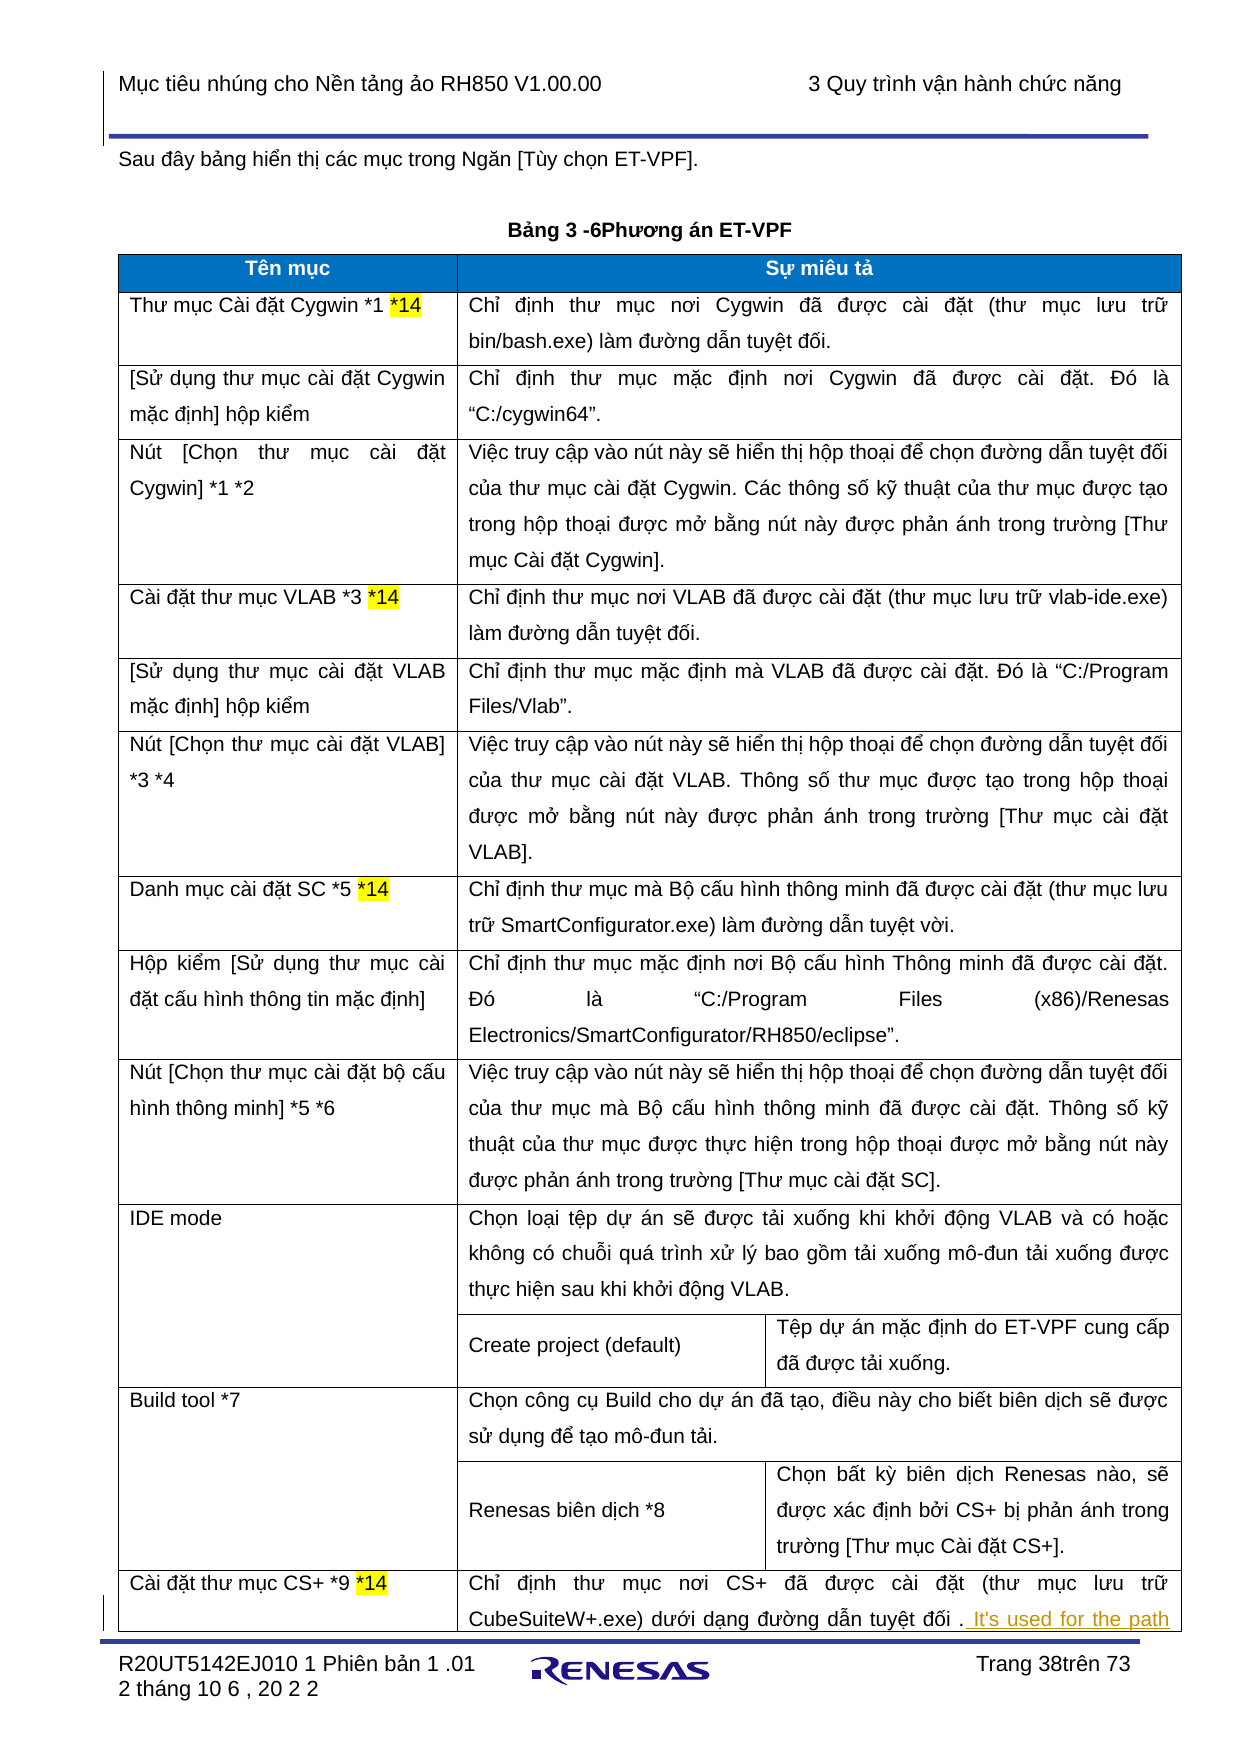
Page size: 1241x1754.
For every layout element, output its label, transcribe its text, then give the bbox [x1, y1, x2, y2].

table_cell Chỉ định thư mục nơi Cygwin đã được cài đặt (thư mục lưu trữ bin/bash.exe) làm đường dẫn tuyệt đối. [458, 293, 1181, 365]
table_cell Chọn bất kỳ biên dịch Renesas nào, sẽ được xác định bởi CS+ bị phản ánh trong trường [Thư mục Cài đặt CS+]. [766, 1462, 1181, 1570]
table_cell Renesas biên dịch *8 [458, 1462, 765, 1570]
table_cell Nút [Chọn thư mục cài đặt Cygwin] *1 *2 [119, 440, 457, 584]
table_cell Chỉ định thư mục mặc định nơi Cygwin đã được cài đặt. Đó là “C:/cygwin64”. [458, 366, 1181, 439]
table_cell Build tool *7 [119, 1388, 457, 1570]
table_cell [Sử dụng thư mục cài đặt VLAB mặc định] hộp kiểm [119, 659, 457, 731]
table_cell Hộp kiểm [Sử dụng thư mục cài đặt cấu hình thông tin mặc định] [119, 951, 457, 1059]
table_cell Chỉ định thư mục mặc định mà VLAB đã được cài đặt. Đó là “C:/Program Files/Vlab”. [458, 659, 1181, 731]
table_cell Thư mục Cài đặt Cygwin *1 *14 [119, 293, 457, 365]
table_cell Cài đặt thư mục VLAB *3 *14 [119, 585, 457, 657]
table_cell Chọn công cụ Build cho dự án đã tạo, điều này cho biết biên dịch sẽ được sử dụng để tạo mô-đun tải. [458, 1388, 1181, 1461]
table_cell [Sử dụng thư mục cài đặt Cygwin mặc định] hộp kiểm [119, 366, 457, 439]
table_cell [458, 1571, 1181, 1631]
table_cell Chọn loại tệp dự án sẽ được tải xuống khi khởi động VLAB và có hoặc không có chuỗi quá trình xử lý bao gồm tải xuống mô-đun tải xuống được thực hiện sau khi khởi động VLAB. [458, 1205, 1181, 1314]
table_cell Chỉ định thư mục mà Bộ cấu hình thông minh đã được cài đặt (thư mục lưu trữ SmartConfigurator.exe) làm đường dẫn tuyệt vời. [458, 877, 1181, 949]
text Sau đây bảng hiển thị các mục trong Ngăn [Tùy chọn ET-VPF]. [118, 146, 1181, 170]
table_cell Việc truy cập vào nút này sẽ hiển thị hộp thoại để chọn đường dẫn tuyệt đối của thư mục mà Bộ cấu hình thông minh đã được cài đặt. Thông số kỹ thuật của thư mục được thực hiện trong hộp thoại được mở bằng nút này được phản ánh trong trường [Thư mục cài đặt SC]. [458, 1060, 1181, 1204]
table_header Tên mục [119, 255, 457, 292]
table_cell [119, 1571, 457, 1631]
table_cell Tệp dự án mặc định do ET-VPF cung cấp đã được tải xuống. [766, 1315, 1181, 1387]
table_cell Chỉ định thư mục mặc định nơi Bộ cấu hình Thông minh đã được cài đặt. Đó là “C:/Program Files (x86)/Renesas Electronics/SmartConfigurator/RH850/eclipse”. [458, 951, 1181, 1059]
table_cell Create project (default) [458, 1315, 765, 1387]
table_cell IDE mode [119, 1205, 457, 1387]
table_cell Chỉ định thư mục nơi VLAB đã được cài đặt (thư mục lưu trữ vlab-ide.exe) làm đường dẫn tuyệt đối. [458, 585, 1181, 657]
table_cell Danh mục cài đặt SC *5 *14 [119, 877, 457, 949]
table_cell Nút [Chọn thư mục cài đặt bộ cấu hình thông minh] *5 *6 [119, 1060, 457, 1204]
table_header Sự miêu tả [458, 255, 1181, 292]
table_cell Việc truy cập vào nút này sẽ hiển thị hộp thoại để chọn đường dẫn tuyệt đối của thư mục cài đặt Cygwin. Các thông số kỹ thuật của thư mục được tạo trong hộp thoại được mở bằng nút này được phản ánh trong trường [Thư mục Cài đặt Cygwin]. [458, 440, 1181, 584]
table_cell Việc truy cập vào nút này sẽ hiển thị hộp thoại để chọn đường dẫn tuyệt đối của thư mục cài đặt VLAB. Thông số thư mục được tạo trong hộp thoại được mở bằng nút này được phản ánh trong trường [Thư mục cài đặt VLAB]. [458, 732, 1181, 876]
table_cell Nút [Chọn thư mục cài đặt VLAB] *3 *4 [119, 732, 457, 876]
